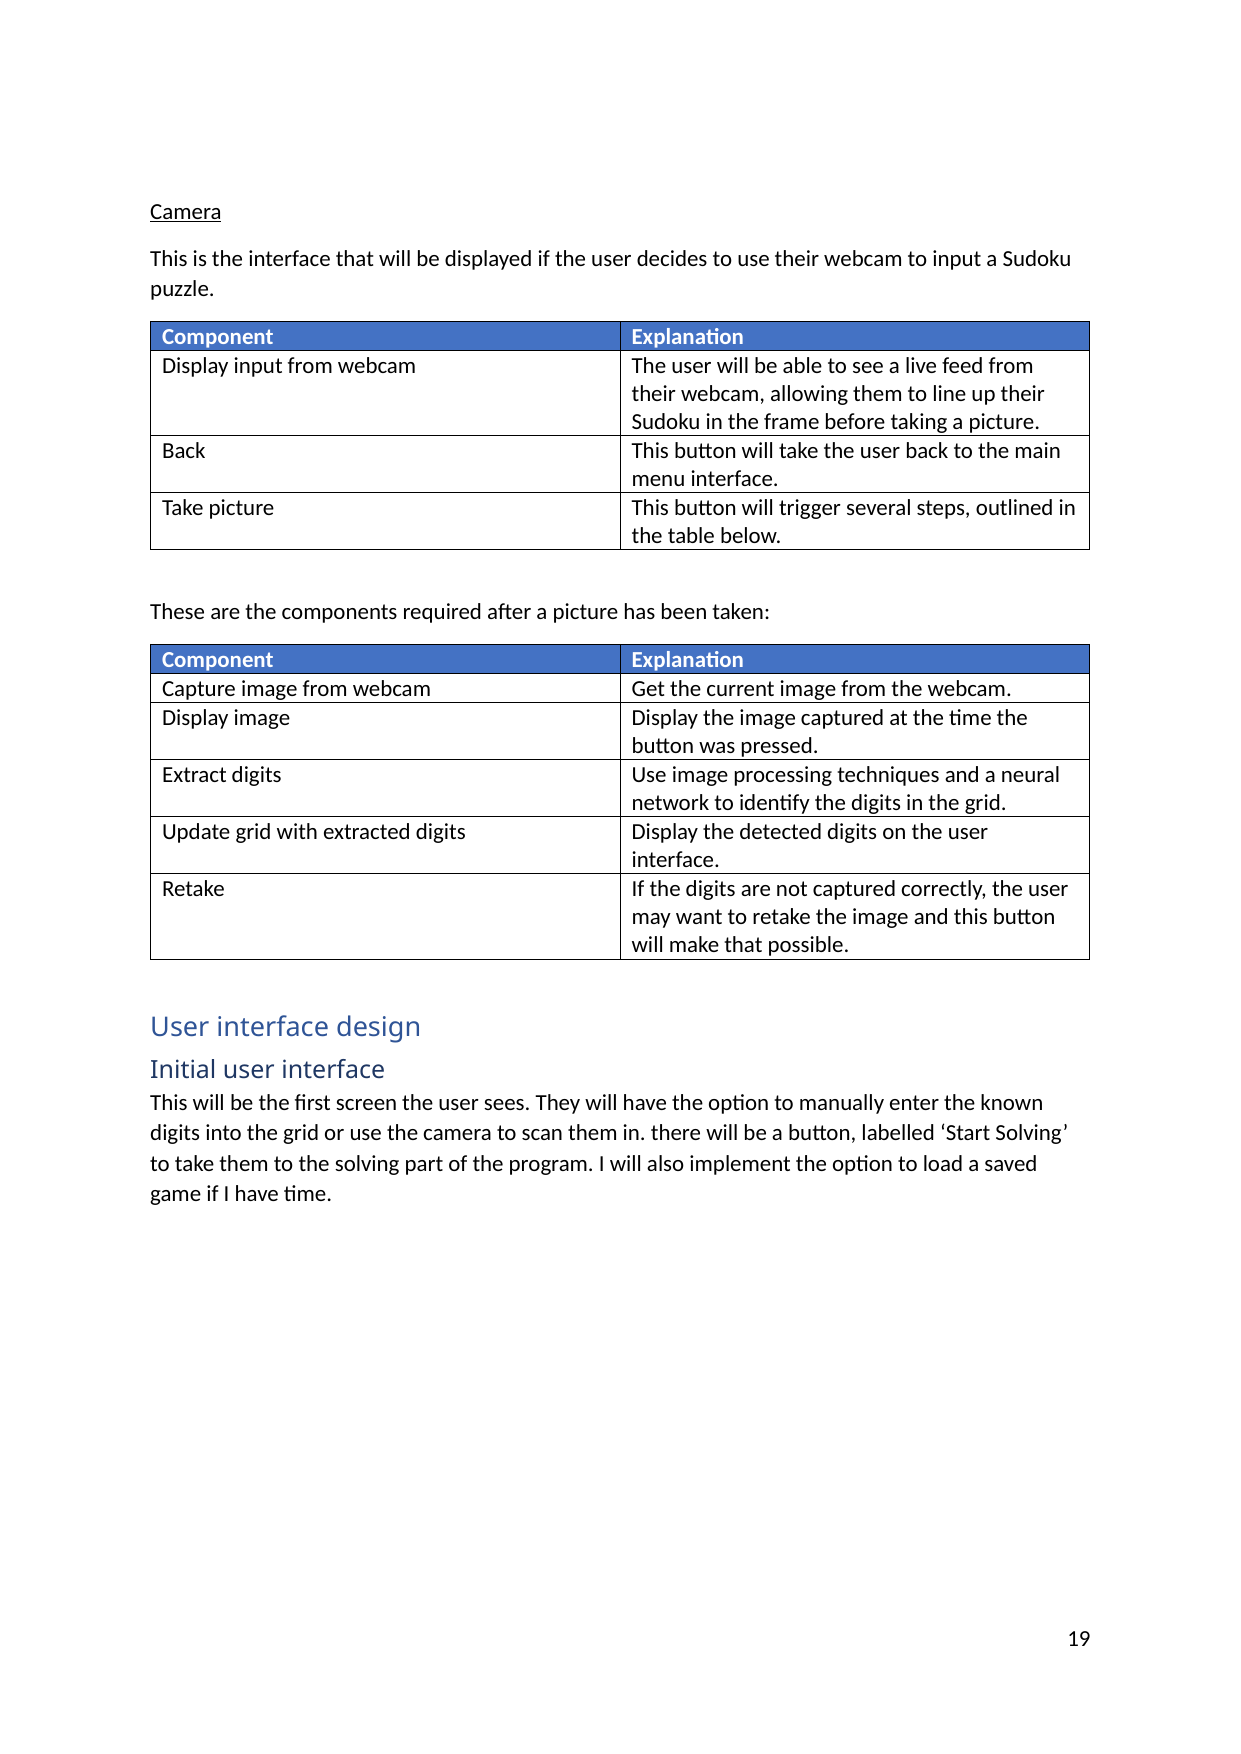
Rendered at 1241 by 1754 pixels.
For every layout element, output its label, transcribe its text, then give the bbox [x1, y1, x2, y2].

table_cell The user will be able to see a live feed from their webcam, allowing them to line up their Sudoku in the frame before taking a picture. [621, 351, 1089, 435]
table_cell Extract digits [151, 760, 620, 816]
table_cell This button will take the user back to the main menu interface. [621, 436, 1089, 492]
table_cell Display input from webcam [151, 351, 620, 435]
table_cell Display the detected digits on the user interface. [621, 817, 1089, 873]
table_cell Display image [151, 703, 620, 759]
subtitle Initial user interface [150, 1052, 1090, 1086]
table_cell Back [151, 436, 620, 492]
subtitle User interface design [150, 1008, 1090, 1044]
table_cell Get the current image from the webcam. [621, 674, 1089, 702]
text This will be the first screen the user sees. They will have the option to manually enter the known digits into the grid or use the camera to scan them in. there will be a button, labelled ‘Start Solving’ to take them to the solving part of the program. I will also implement the option to load a saved game if I have time. [150, 1088, 1090, 1207]
text Camera [150, 197, 1090, 225]
table_cell Retake [151, 874, 620, 958]
table_header Explanation [621, 645, 1089, 673]
text These are the components required after a picture has been taken: [150, 597, 1090, 625]
table_header Explanation [621, 322, 1089, 350]
table_cell Use image processing techniques and a neural network to identify the digits in the grid. [621, 760, 1089, 816]
table_cell Display the image captured at the time the button was pressed. [621, 703, 1089, 759]
table_cell Update grid with extracted digits [151, 817, 620, 873]
table_cell This button will trigger several steps, outlined in the table below. [621, 493, 1089, 549]
table_header Component [151, 645, 620, 673]
table_cell Take picture [151, 493, 620, 549]
table_header Component [151, 322, 620, 350]
table_cell If the digits are not captured correctly, the user may want to retake the image and this button will make that possible. [621, 874, 1089, 958]
text This is the interface that will be displayed if the user decides to use their webcam to input a Sudoku puzzle. [150, 244, 1090, 302]
table_cell Capture image from webcam [151, 674, 620, 702]
